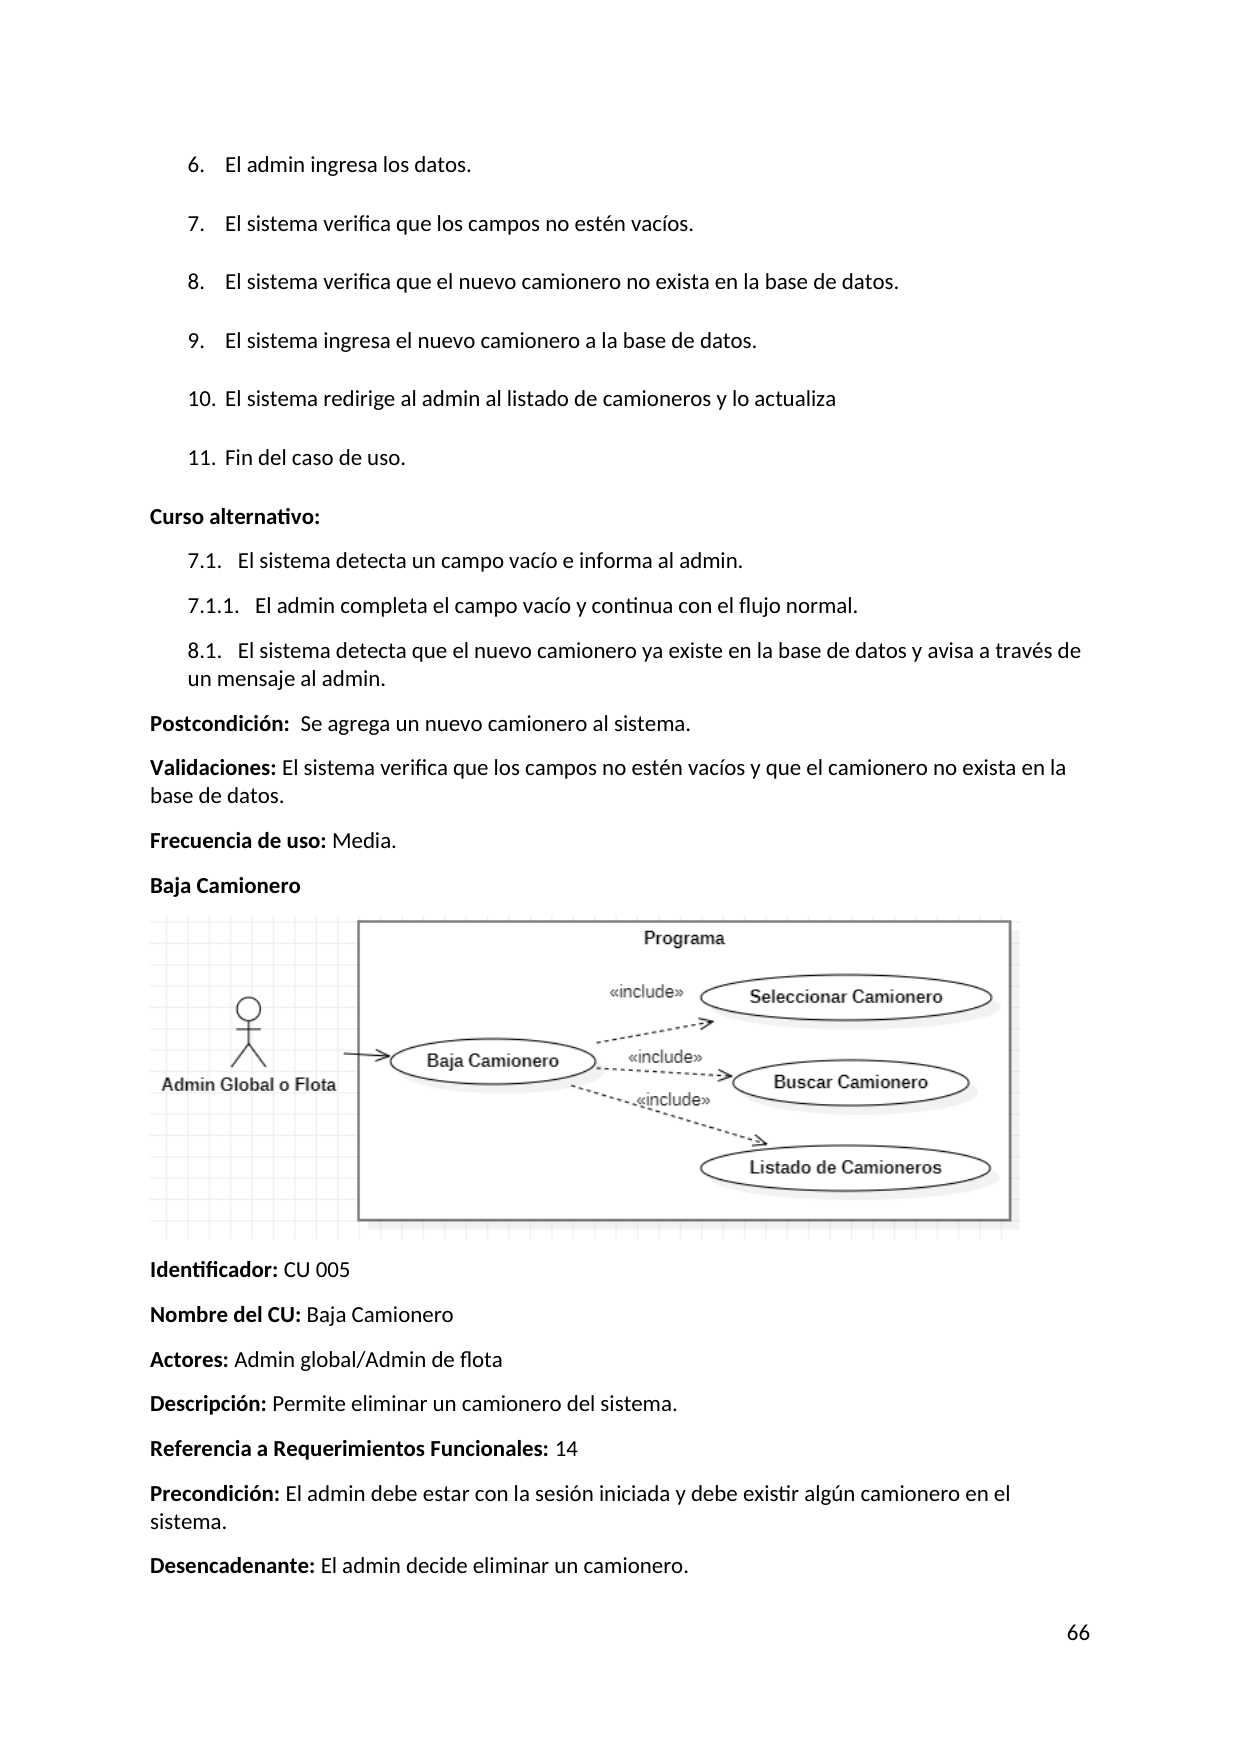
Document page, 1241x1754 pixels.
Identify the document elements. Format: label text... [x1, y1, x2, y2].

text Postcondición: Se agrega un nuevo camionero al sistema. [150, 709, 1090, 737]
list El sistema verifica que los campos no estén vacíos. [187, 209, 1090, 237]
text 8.1. El sistema detecta que el nuevo camionero ya existe en la base de datos y avisa a través de un mensaje al admin. [187, 636, 1090, 692]
list El sistema verifica que el nuevo camionero no exista en la base de datos. [187, 267, 1090, 295]
text Actores: Admin global/Admin de flota [150, 1345, 1090, 1373]
text Identificador: CU 005 [150, 1256, 1090, 1283]
text Referencia a Requerimientos Funcionales: 14 [150, 1434, 1090, 1462]
text Precondición: El admin debe estar con la sesión iniciada y debe existir algún camionero en el sistema. [150, 1479, 1090, 1535]
text Frecuencia de uso: Media. [150, 826, 1090, 854]
text Baja Camionero [150, 871, 1090, 899]
text 7.1.1. El admin completa el campo vacío y continua con el flujo normal. [187, 591, 1090, 619]
list El sistema ingresa el nuevo camionero a la base de datos. [187, 326, 1090, 354]
list El sistema redirige al admin al listado de camioneros y lo actualiza [187, 384, 1090, 413]
text Curso alternativo: [150, 502, 1090, 530]
text Desencadenante: El admin decide eliminar un camionero. [150, 1552, 1090, 1580]
text Nombre del CU: Baja Camionero [150, 1300, 1090, 1328]
list Fin del caso de uso. [187, 443, 1090, 471]
text 7.1. El sistema detecta un campo vacío e informa al admin. [150, 547, 1090, 574]
text Validaciones: El sistema verifica que los campos no estén vacíos y que el camionero no exista en la base de datos. [150, 753, 1090, 809]
text Descripción: Permite eliminar un camionero del sistema. [150, 1389, 1090, 1418]
list El admin ingresa los datos. [187, 150, 1090, 178]
picture [150, 915, 1021, 1239]
